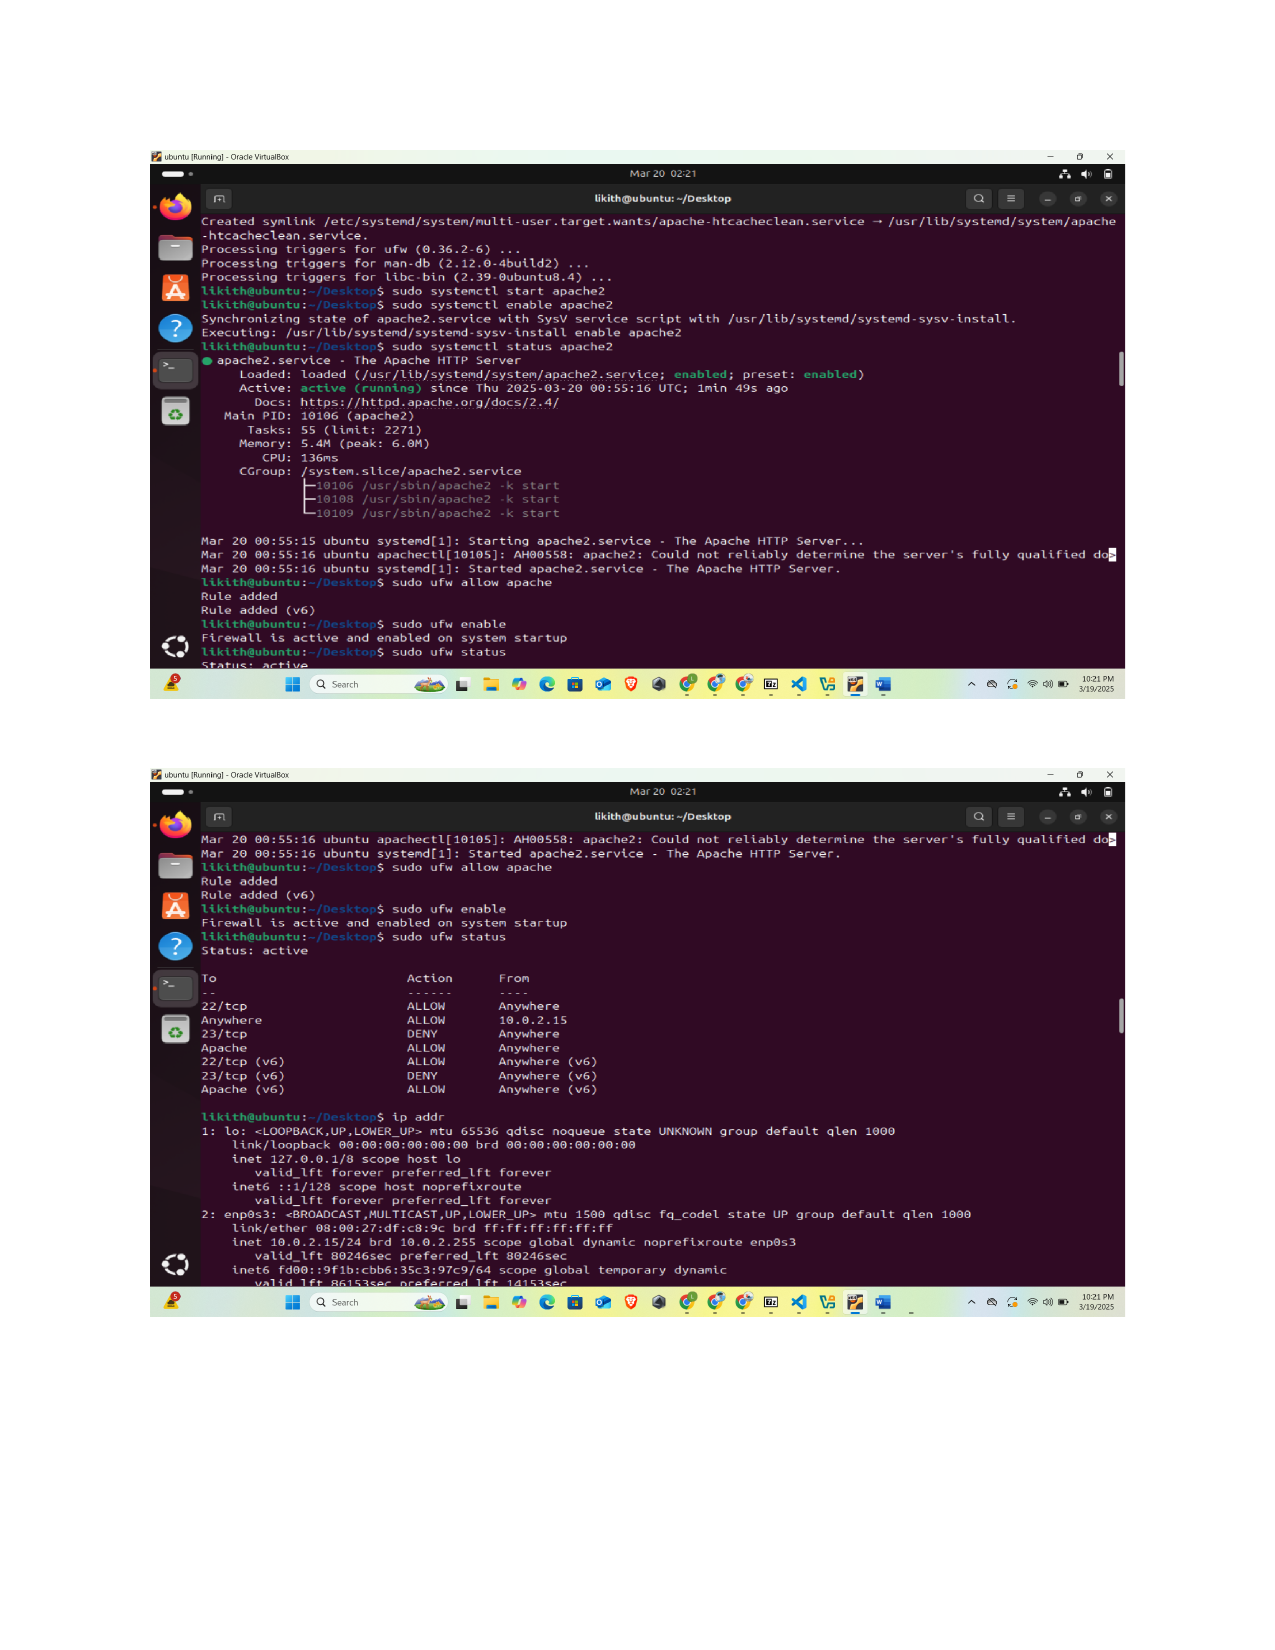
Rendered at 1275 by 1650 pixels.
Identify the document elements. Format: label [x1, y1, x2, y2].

picture [150, 768, 1125, 1317]
picture [150, 150, 1125, 699]
